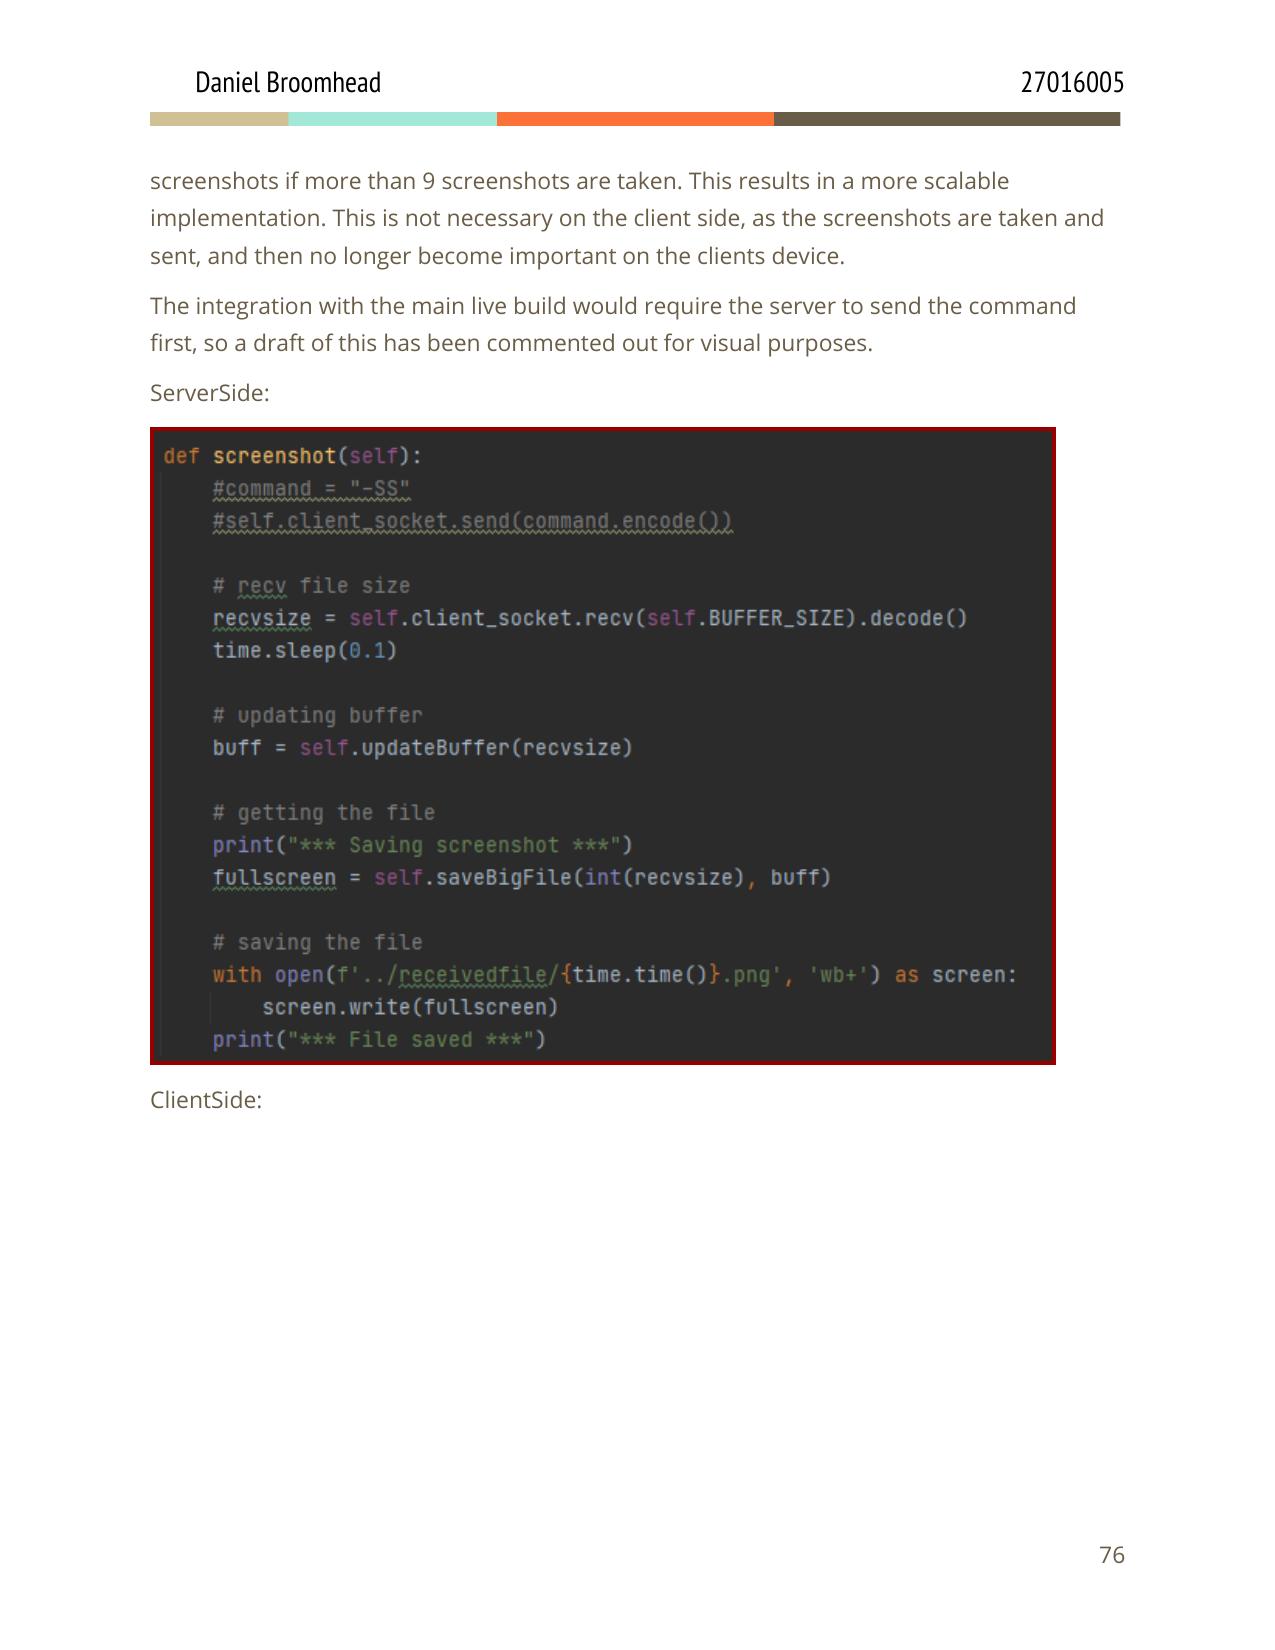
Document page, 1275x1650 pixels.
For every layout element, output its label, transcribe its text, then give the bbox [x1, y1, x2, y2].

picture [150, 112, 1121, 126]
text ServerSide: [150, 377, 1125, 408]
text ClientSide: [150, 1083, 1125, 1115]
picture [154, 431, 1052, 1061]
text The integration with the main live build would require the server to send the command first, so a draft of this has been commented out for visual purposes. [150, 290, 1125, 358]
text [150, 165, 1125, 271]
